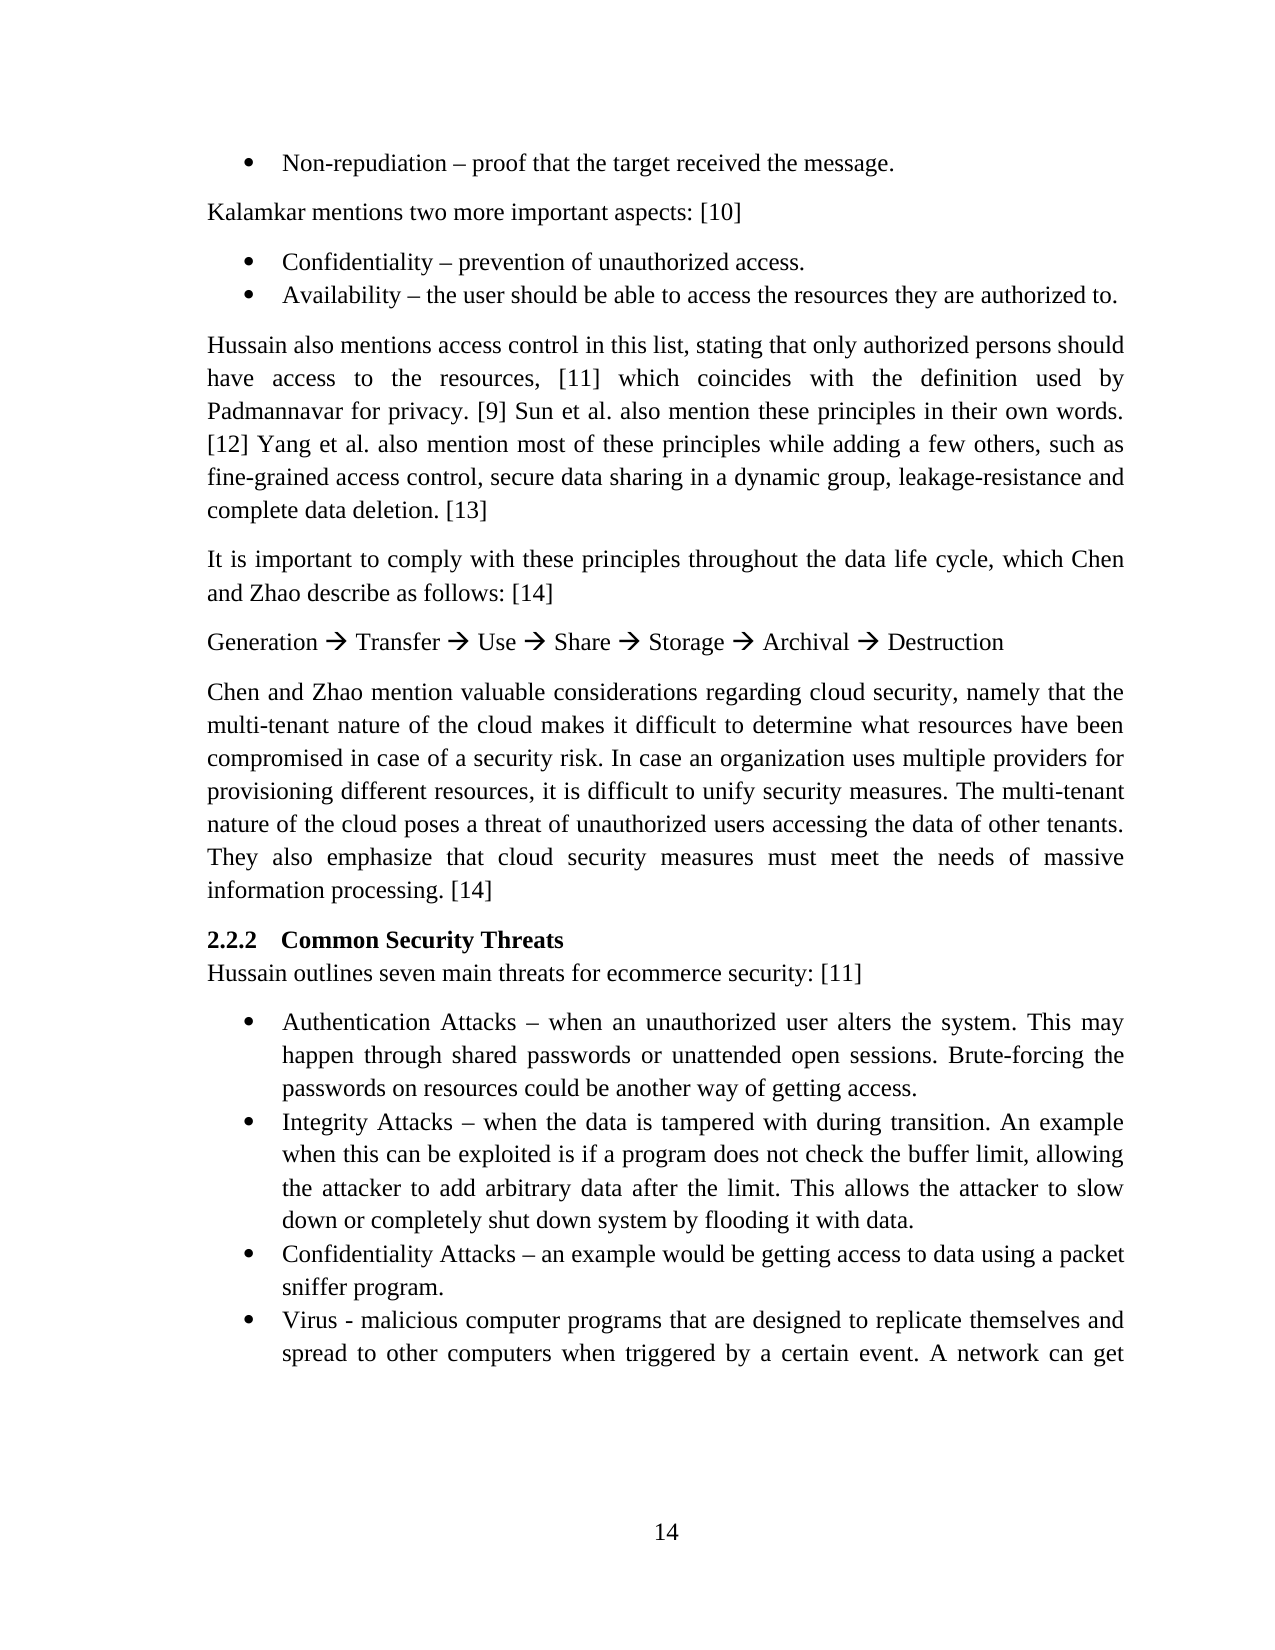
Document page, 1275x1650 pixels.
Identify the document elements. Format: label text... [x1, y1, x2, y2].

list Authentication Attacks – when an unauthorized user alters the system. This may happen through shared passwords or unattended open sessions. Brute-forcing the passwords on resources could be another way of getting access. [244, 1007, 1125, 1102]
list Integrity Attacks – when the data is tampered with during transition. An example when this can be exploited is if a program does not check the buffer limit, allowing the attacker to add arbitrary data after the limit. This allows the attacker to slow down or completely shut down system by flooding it with data. [244, 1107, 1125, 1234]
text Generation Transfer Use Share Storage Archival Destruction [207, 627, 1125, 656]
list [244, 1305, 1125, 1366]
text Chen and Zhao mention valuable considerations regarding cloud security, namely that the multi-tenant nature of the cloud makes it difficult to determine what resources have been compromised in case of a security risk. In case an organization uses multiple providers for provisioning different resources, it is difficult to unify security measures. The multi-tenant nature of the cloud poses a threat of unauthorized users accessing the data of other tenants. They also emphasize that cloud security measures must meet the needs of massive information processing. [207, 677, 1125, 904]
list Confidentiality – prevention of unauthorized access. [244, 247, 1125, 276]
text Kalamkar mentions two more important aspects: [207, 197, 1125, 226]
text Hussain also mentions access control in this list, stating that only authorized persons should have access to the resources, which coincides with the definition used by Padmannavar for privacy. Sun et al. also mention these principles in their own words. Yang et al. also mention most of these principles while adding a few others, such as fine-grained access control, secure data sharing in a dynamic group, leakage-resistance and complete data deletion. [207, 330, 1125, 524]
subtitle Common Security Threats [207, 925, 1125, 953]
list Confidentiality Attacks – an example would be getting access to data using a packet sniffer program. [244, 1239, 1125, 1300]
list Non-repudiation – proof that the target received the message. [244, 148, 1125, 176]
text It is important to comply with these principles throughout the data life cycle, which Chen and Zhao describe as follows: [207, 544, 1125, 606]
list Availability – the user should be able to access the resources they are authorized to. [244, 280, 1125, 309]
text Hussain outlines seven main threats for ecommerce security: [207, 958, 1125, 987]
